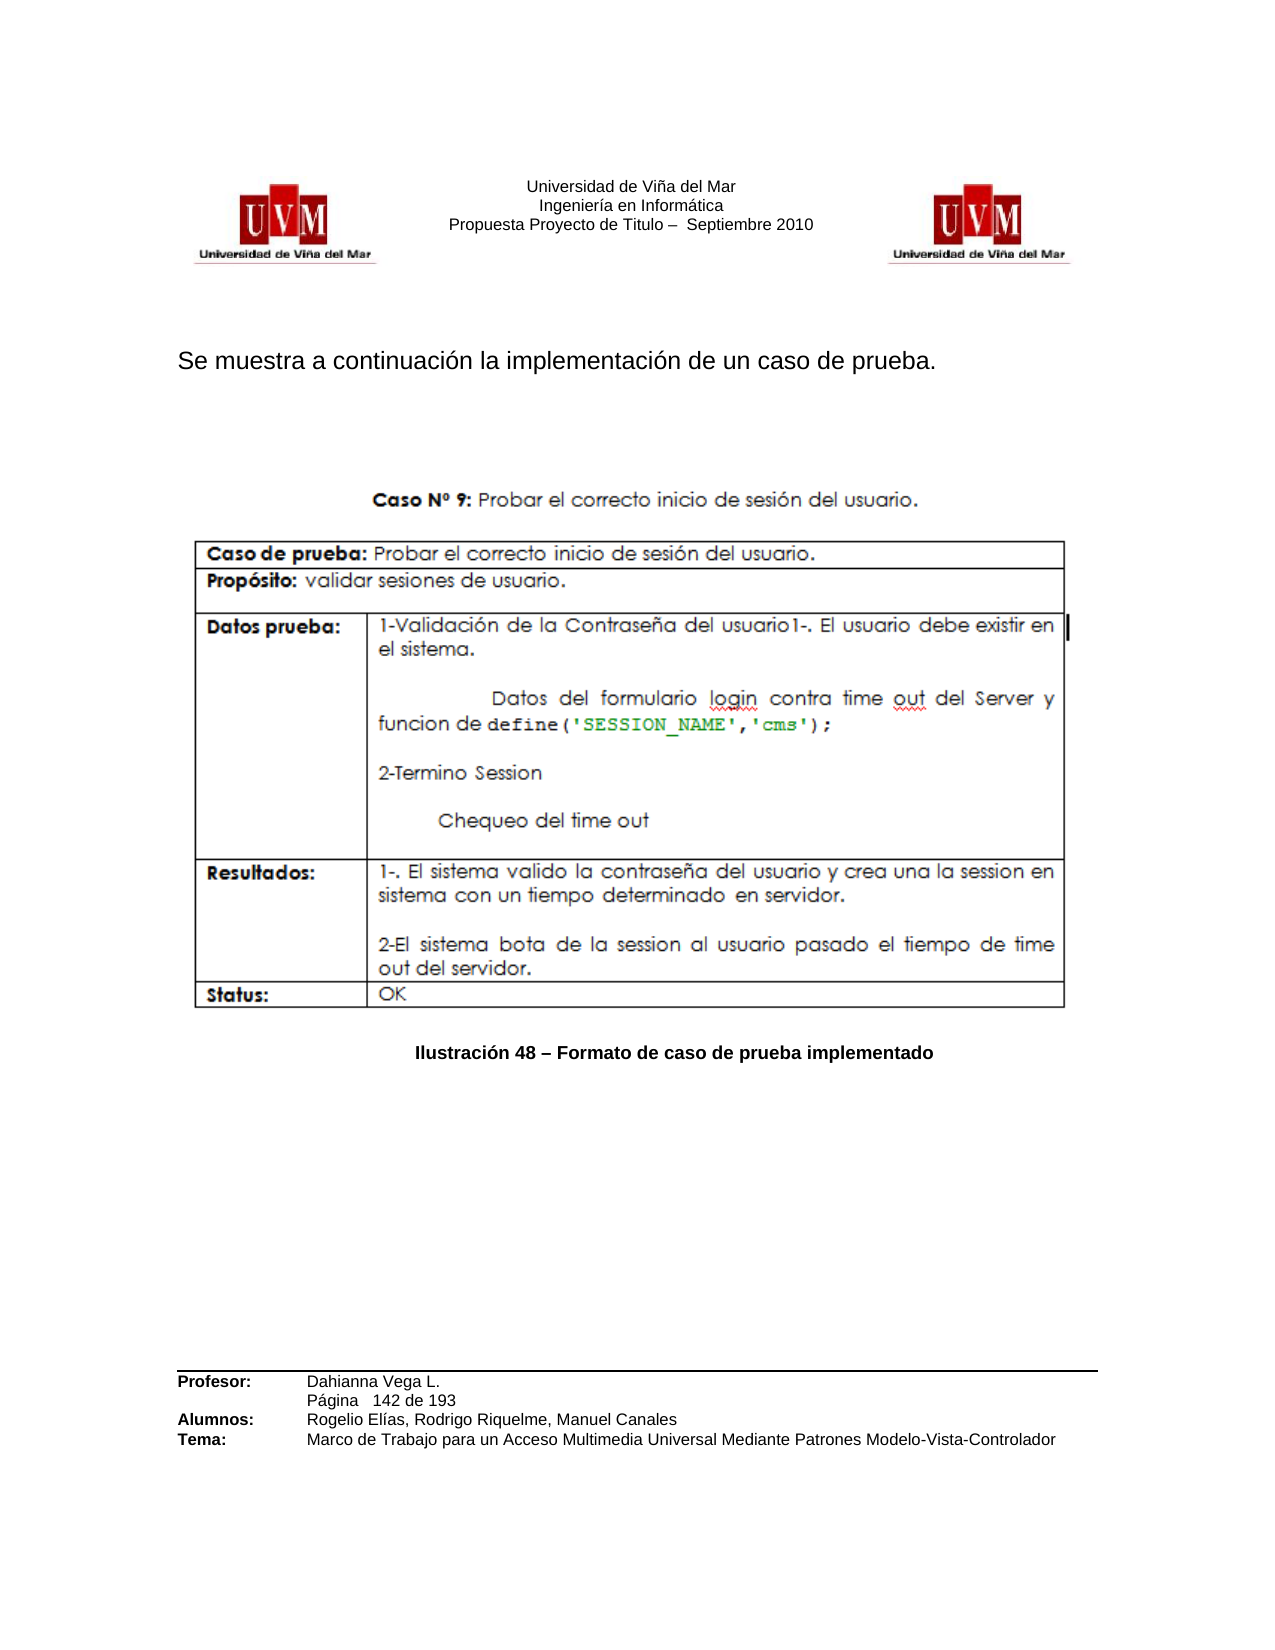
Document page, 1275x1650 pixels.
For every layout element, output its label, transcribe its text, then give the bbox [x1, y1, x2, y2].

text Se muestra a continuación la implementación de un caso de prueba. [177, 346, 1098, 375]
picture [871, 176, 1084, 267]
text Ilustración 48 – Formato de caso de prueba implementado [177, 1041, 1098, 1063]
picture [177, 474, 1098, 1029]
picture [177, 176, 390, 267]
